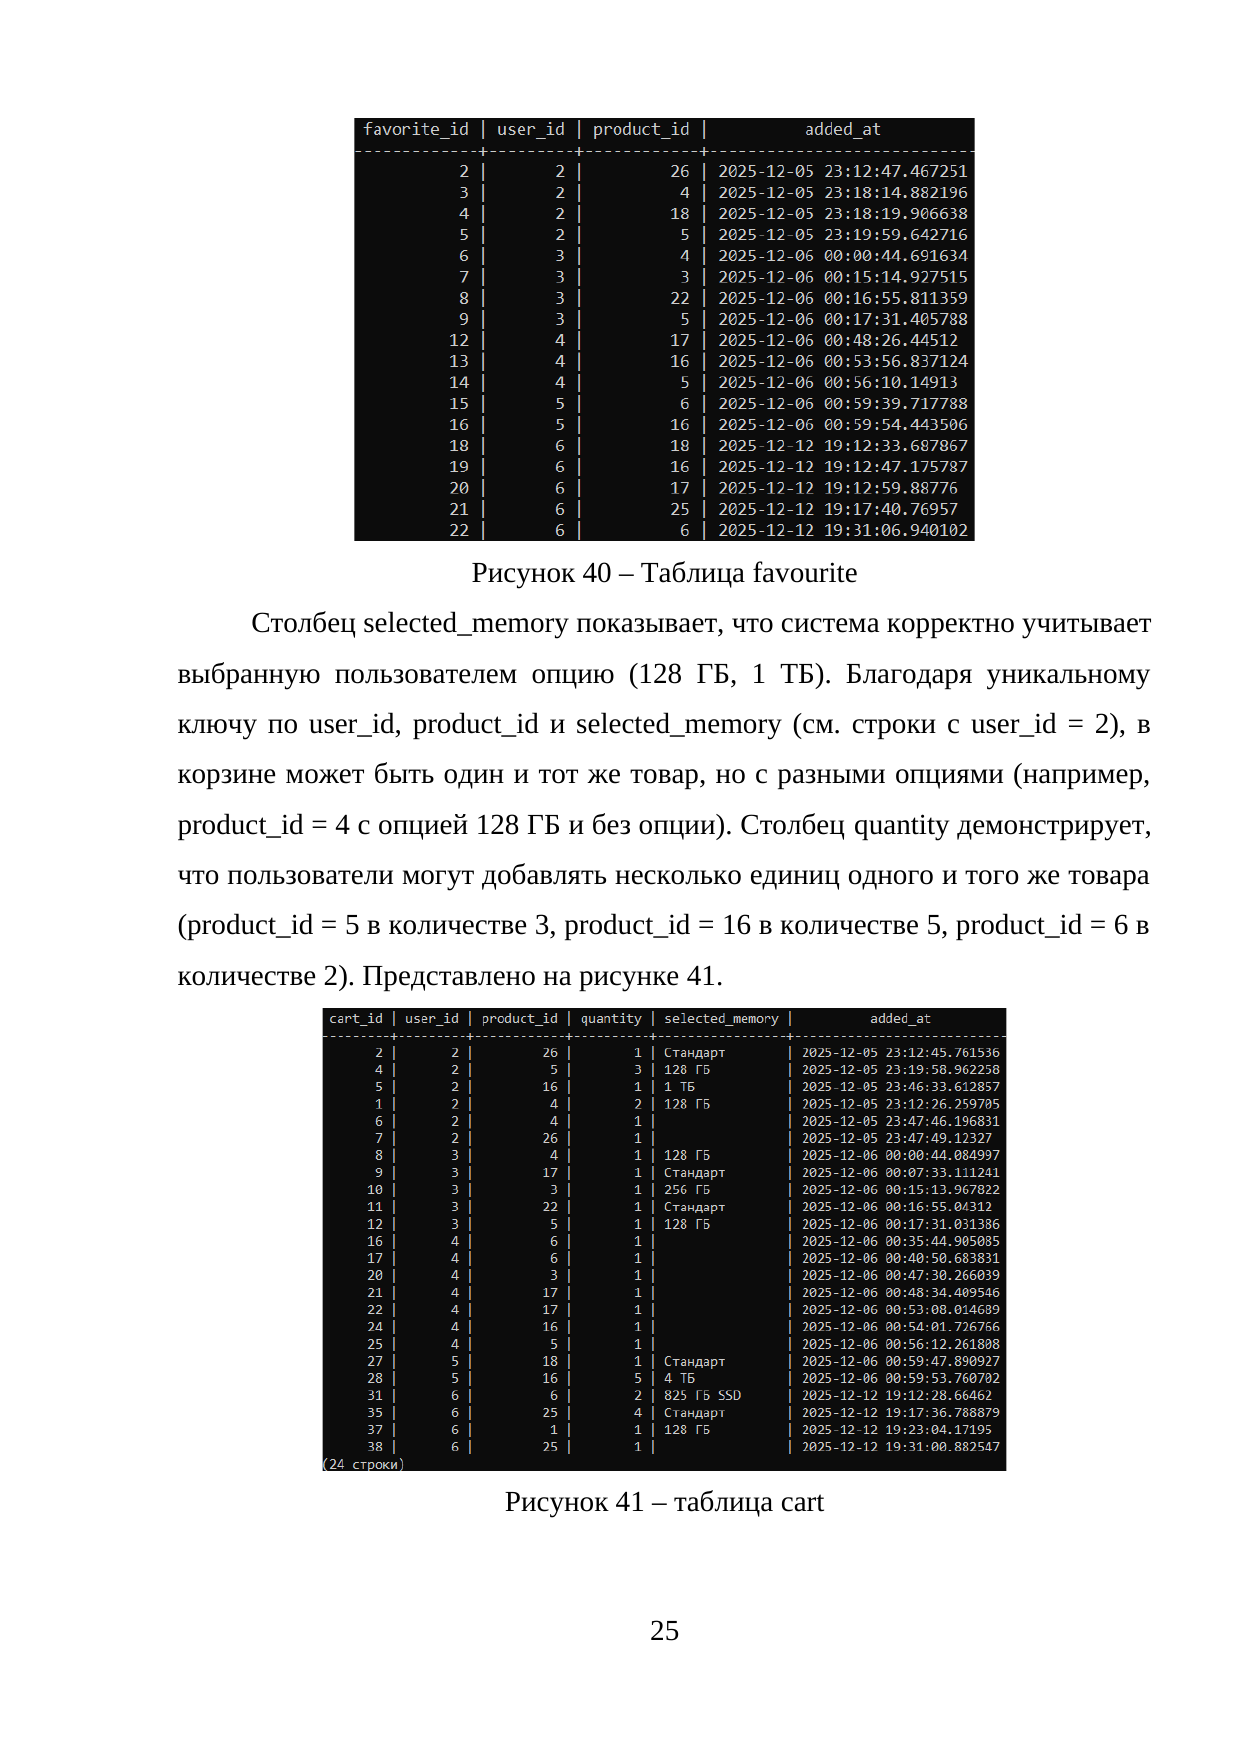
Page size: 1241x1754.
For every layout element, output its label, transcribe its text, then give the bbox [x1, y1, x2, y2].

text Столбец selected_memory показывает, что система корректно учитывает выбранную пользователем опцию (128 ГБ, 1 ТБ). Благодаря уникальному ключу по user_id, product_id и selected_memory (см. строки с user_id = 2), в корзине может быть один и тот же товар, но с разными опциями (например, product_id = 4 с опцией 128 ГБ и без опции). Столбец quantity демонстрирует, что пользователи могут добавлять несколько единиц одного и того же товара (product_id = 5 в количестве 3, product_id = 16 в количестве 5, product_id = 6 в количестве 2). Представлено на рисунке 41. [177, 606, 1152, 991]
picture [322, 1008, 1007, 1471]
picture [354, 118, 975, 541]
text Рисунок 41 – таблица cart [177, 1484, 1152, 1518]
text Рисунок 40 – Таблица favourite [177, 555, 1152, 589]
